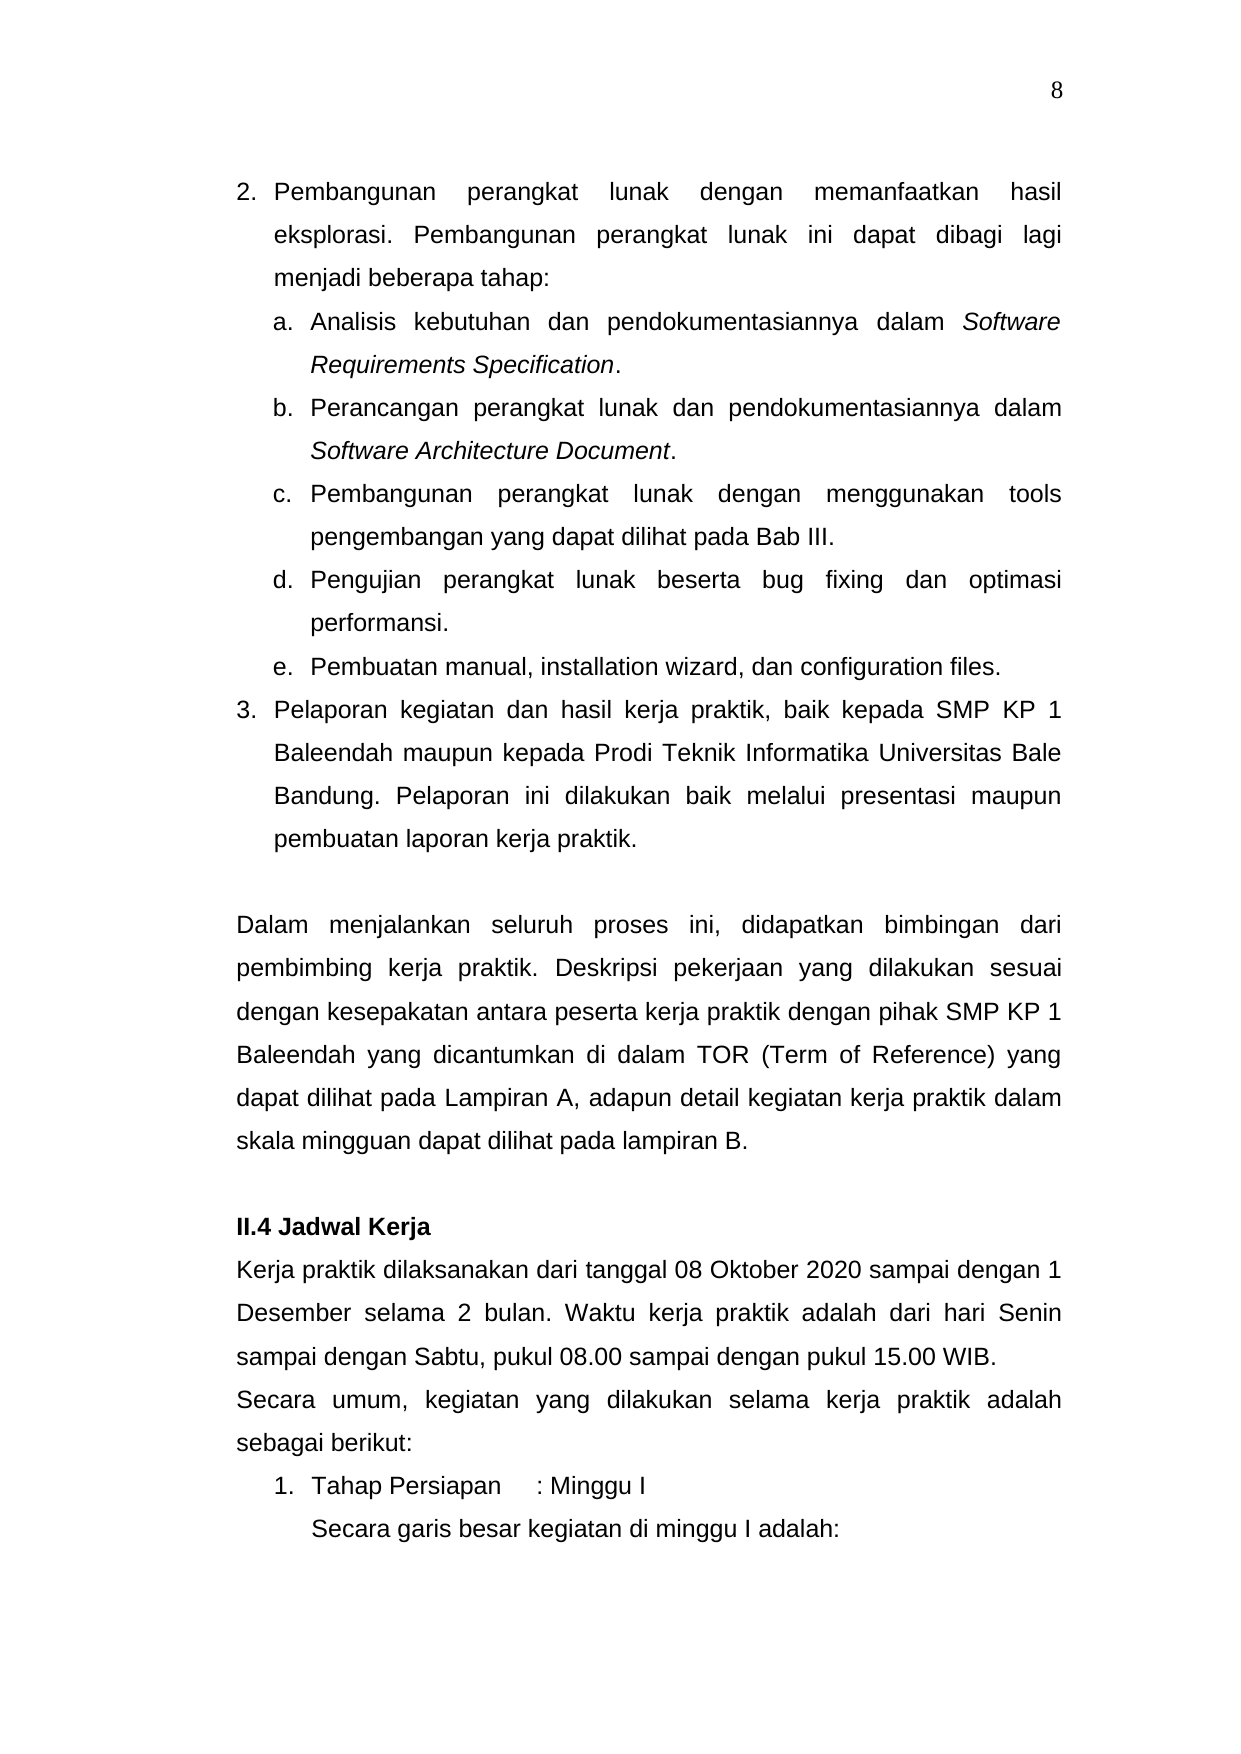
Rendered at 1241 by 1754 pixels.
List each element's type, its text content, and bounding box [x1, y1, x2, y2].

list Pelaporan kegiatan dan hasil kerja praktik, baik kepada SMP KP 1 Baleendah maupun kepada Prodi Teknik Informatika Universitas Bale Bandung. Pelaporan ini dilakukan baik melalui presentasi maupun pembuatan laporan kerja praktik. [236, 695, 1063, 853]
list Secara garis besar kegiatan di minggu I adalah: [311, 1514, 1063, 1543]
text II.4 Jadwal Kerja [236, 1212, 1063, 1241]
list Perancangan perangkat lunak dan pendokumentasiannya dalam Software Architecture Document. [273, 393, 1063, 465]
list Pembangunan perangkat lunak dengan memanfaatkan hasil eksplorasi. Pembangunan perangkat lunak ini dapat dibagi lagi menjadi beberapa tahap: [236, 177, 1063, 292]
text Dalam menjalankan seluruh proses ini, didapatkan bimbingan dari pembimbing kerja praktik. Deskripsi pekerjaan yang dilakukan sesuai dengan kesepakatan antara peserta kerja praktik dengan pihak SMP KP 1 Baleendah yang dicantumkan di dalam TOR (Term of Reference) yang dapat dilihat pada Lampiran A, adapun detail kegiatan kerja praktik dalam skala mingguan dapat dilihat pada lampiran B. [236, 910, 1063, 1155]
list Analisis kebutuhan dan pendokumentasiannya dalam Software Requirements Specification. [273, 307, 1063, 378]
list Pembuatan manual, installation wizard, dan configuration files. [273, 652, 1063, 680]
list Tahap Persiapan : Minggu I [274, 1471, 1063, 1500]
list Pengujian perangkat lunak beserta bug fixing dan optimasi performansi. [273, 565, 1063, 637]
list Pembangunan perangkat lunak dengan menggunakan tools pengembangan yang dapat dilihat pada Bab III. [273, 479, 1063, 551]
text Kerja praktik dilaksanakan dari tanggal 08 Oktober 2020 sampai dengan 1 Desember selama 2 bulan. Waktu kerja praktik adalah dari hari Senin sampai dengan Sabtu, pukul 08.00 sampai dengan pukul 15.00 WIB. [236, 1255, 1063, 1370]
text Secara umum, kegiatan yang dilakukan selama kerja praktik adalah sebagai berikut: [236, 1385, 1063, 1457]
